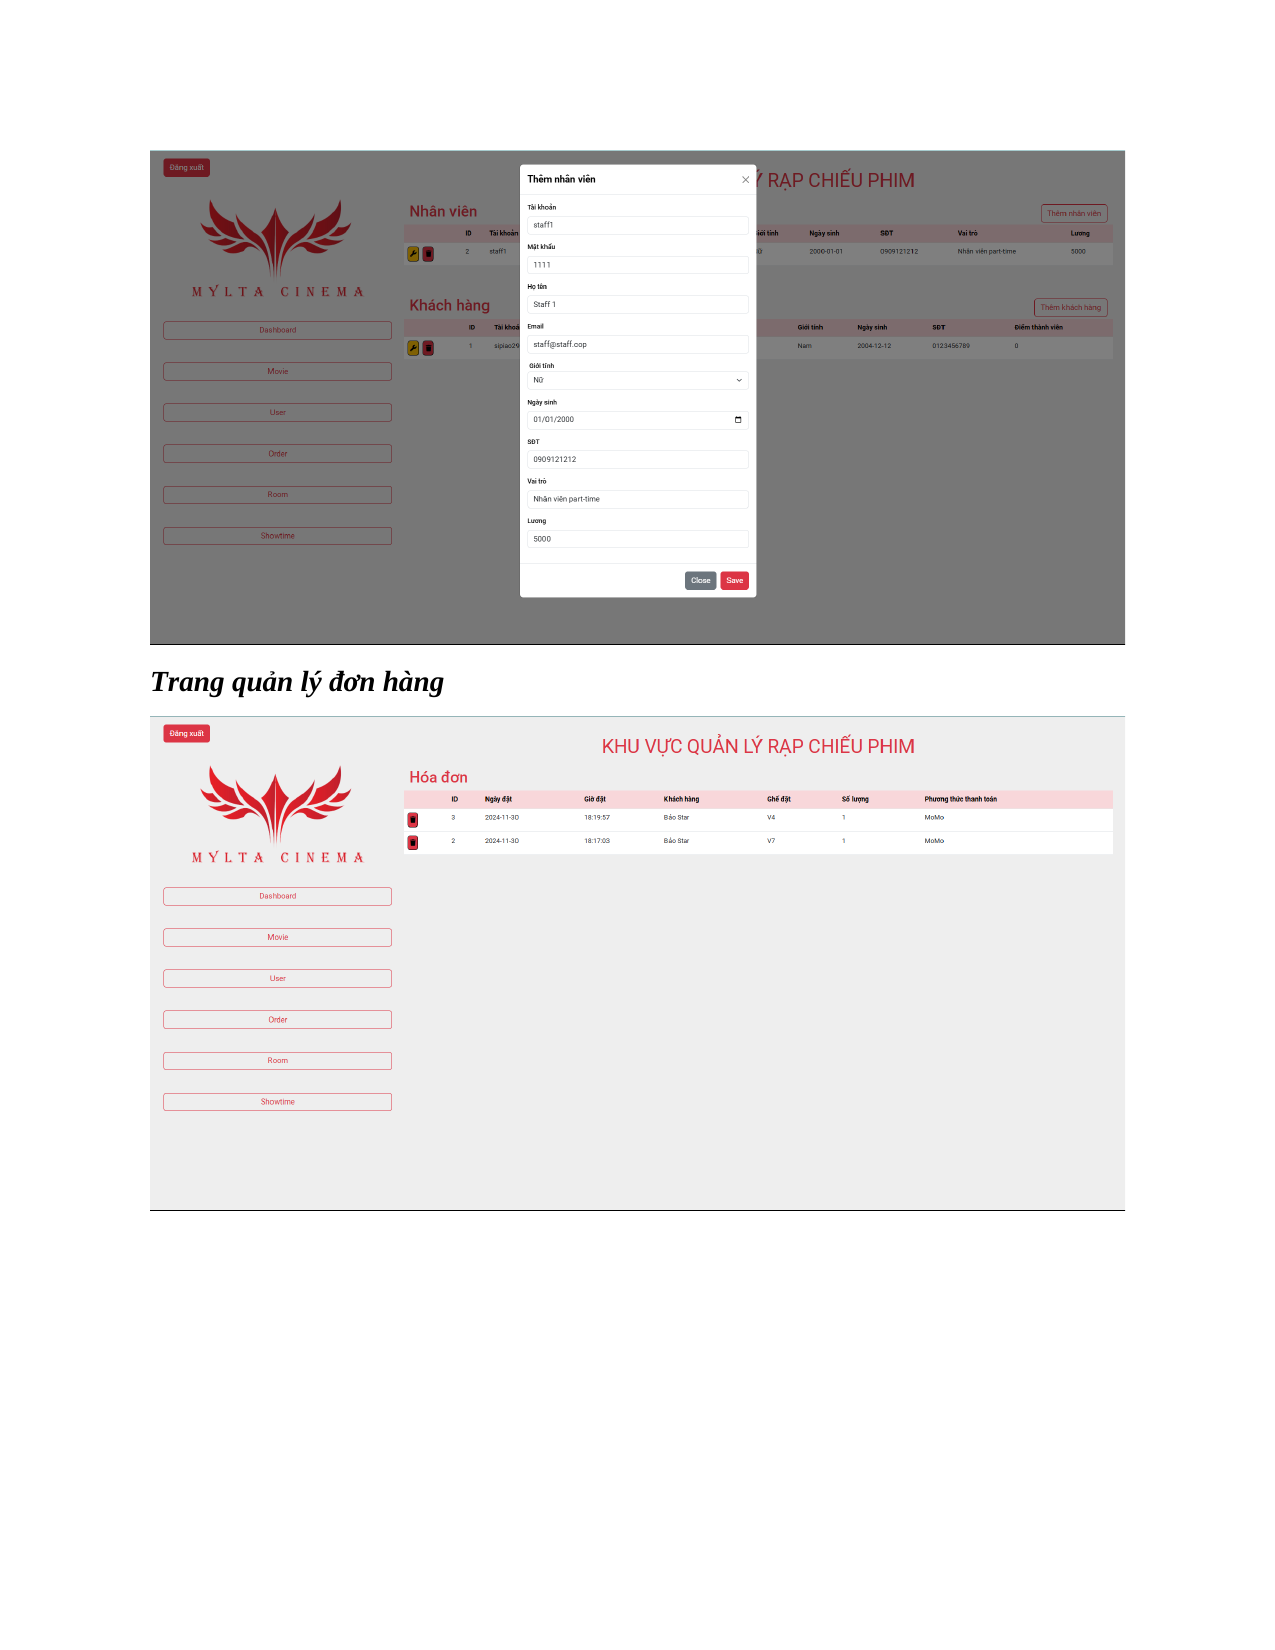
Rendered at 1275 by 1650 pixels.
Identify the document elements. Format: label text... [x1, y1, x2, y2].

picture [150, 716, 1125, 1211]
text Trang quản lý đơn hàng [150, 664, 1125, 697]
picture [150, 150, 1125, 645]
